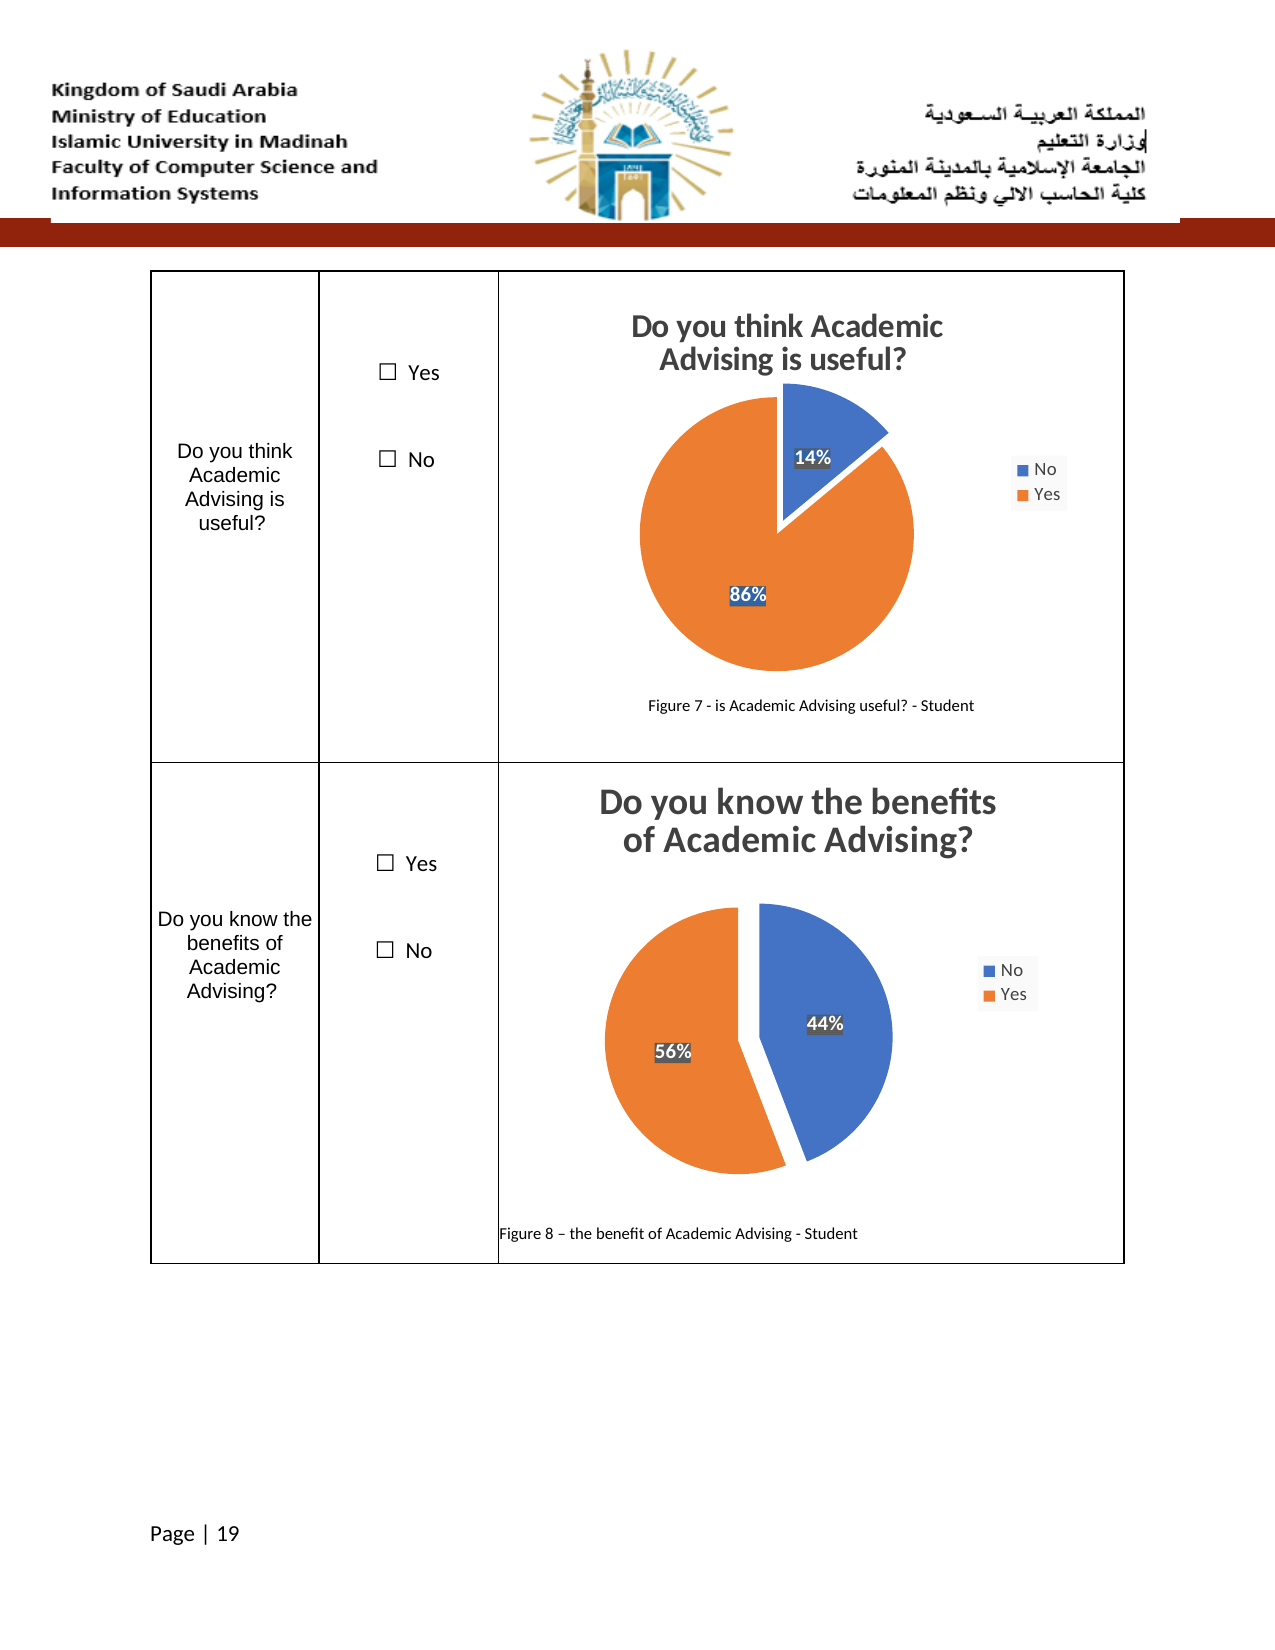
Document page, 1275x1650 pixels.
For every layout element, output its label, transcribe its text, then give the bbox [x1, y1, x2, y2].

table_cell Figure 8 – the benefit of Academic Advising - Student [499, 763, 1123, 1262]
table_cell Description [977, 956, 1039, 1012]
picture [48, 47, 1179, 222]
table_cell Figure 7 - is Academic Advising useful? - Student [499, 272, 1123, 761]
table_cell Yes No [320, 763, 498, 1262]
table_cell Do you know the benefits of Academic Advising? [152, 763, 318, 1262]
table_cell Yes No [320, 272, 498, 761]
table_header Approve / Disapprove Excuse / Requests [1011, 455, 1068, 511]
table_cell Do you think Academic Advising is useful? [152, 272, 318, 761]
